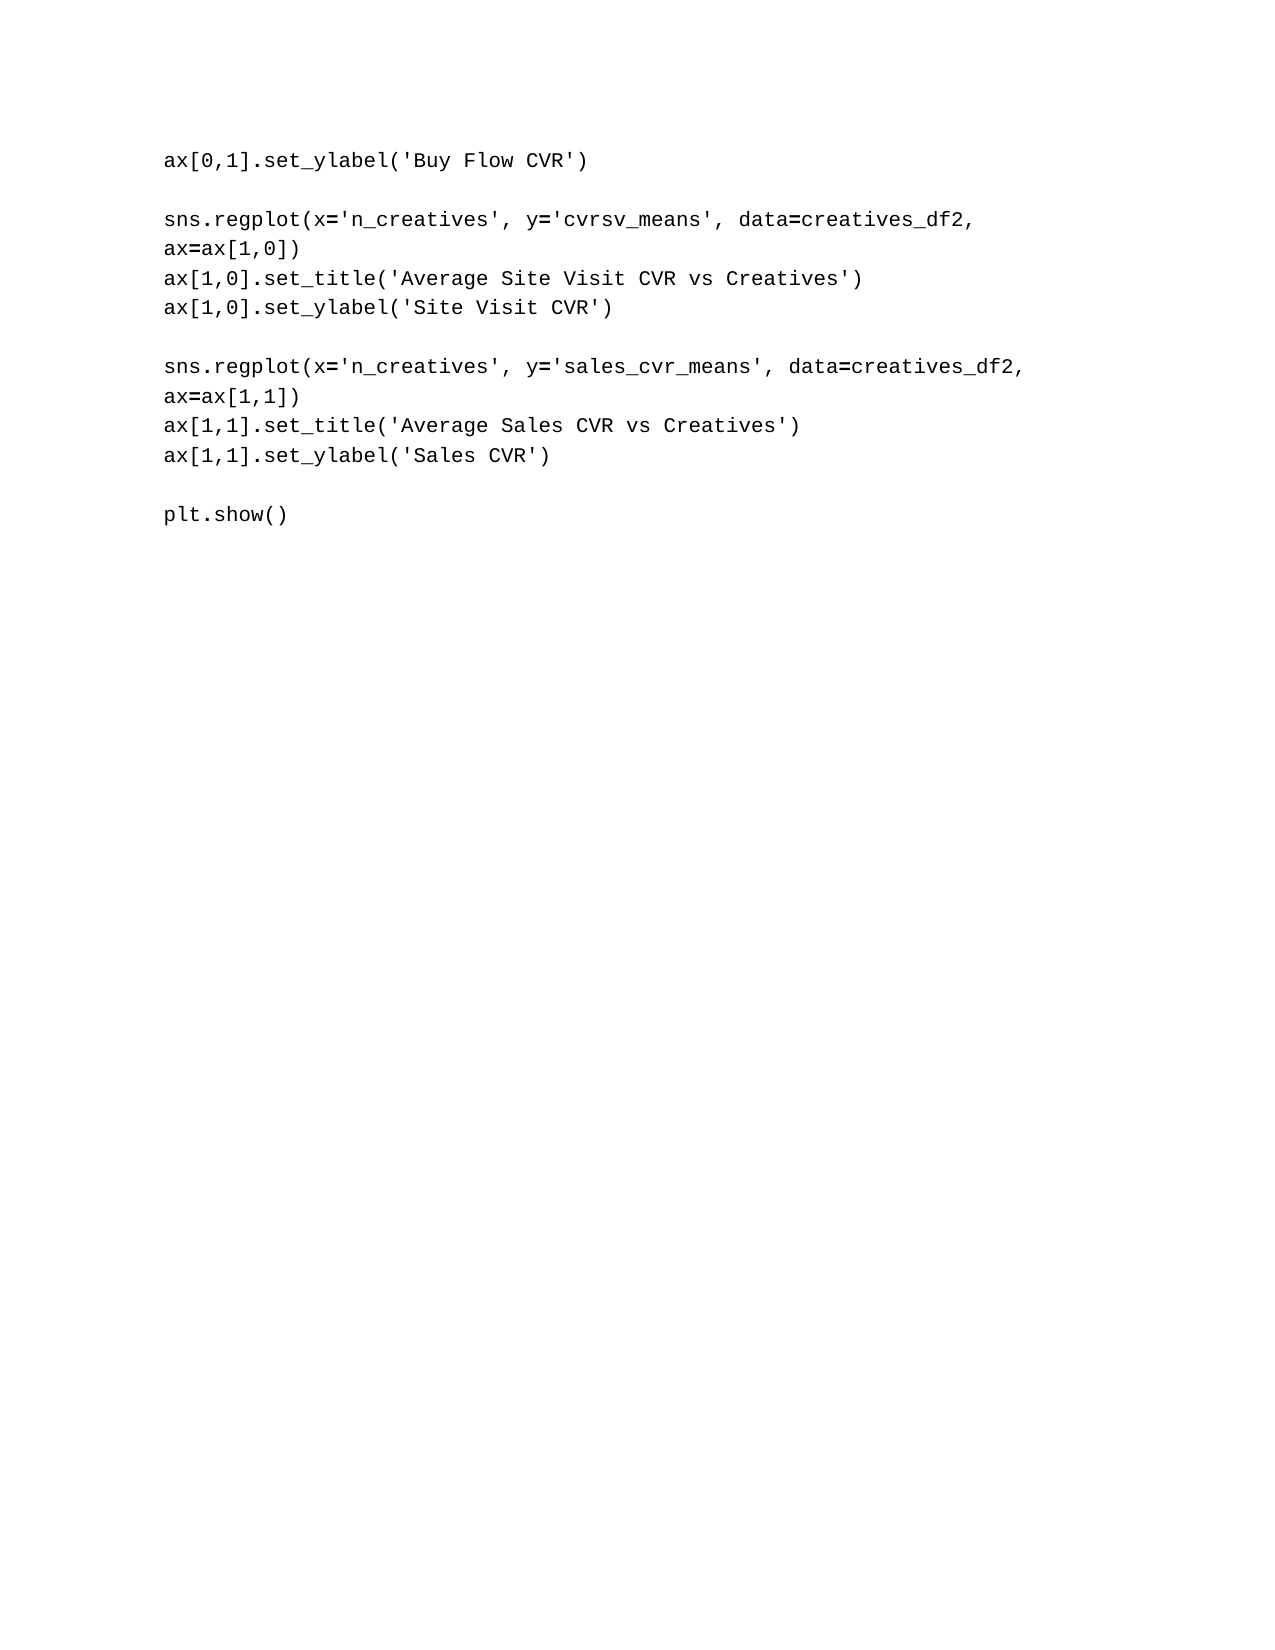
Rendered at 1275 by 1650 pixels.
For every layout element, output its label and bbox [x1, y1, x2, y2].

text [163, 150, 1112, 557]
